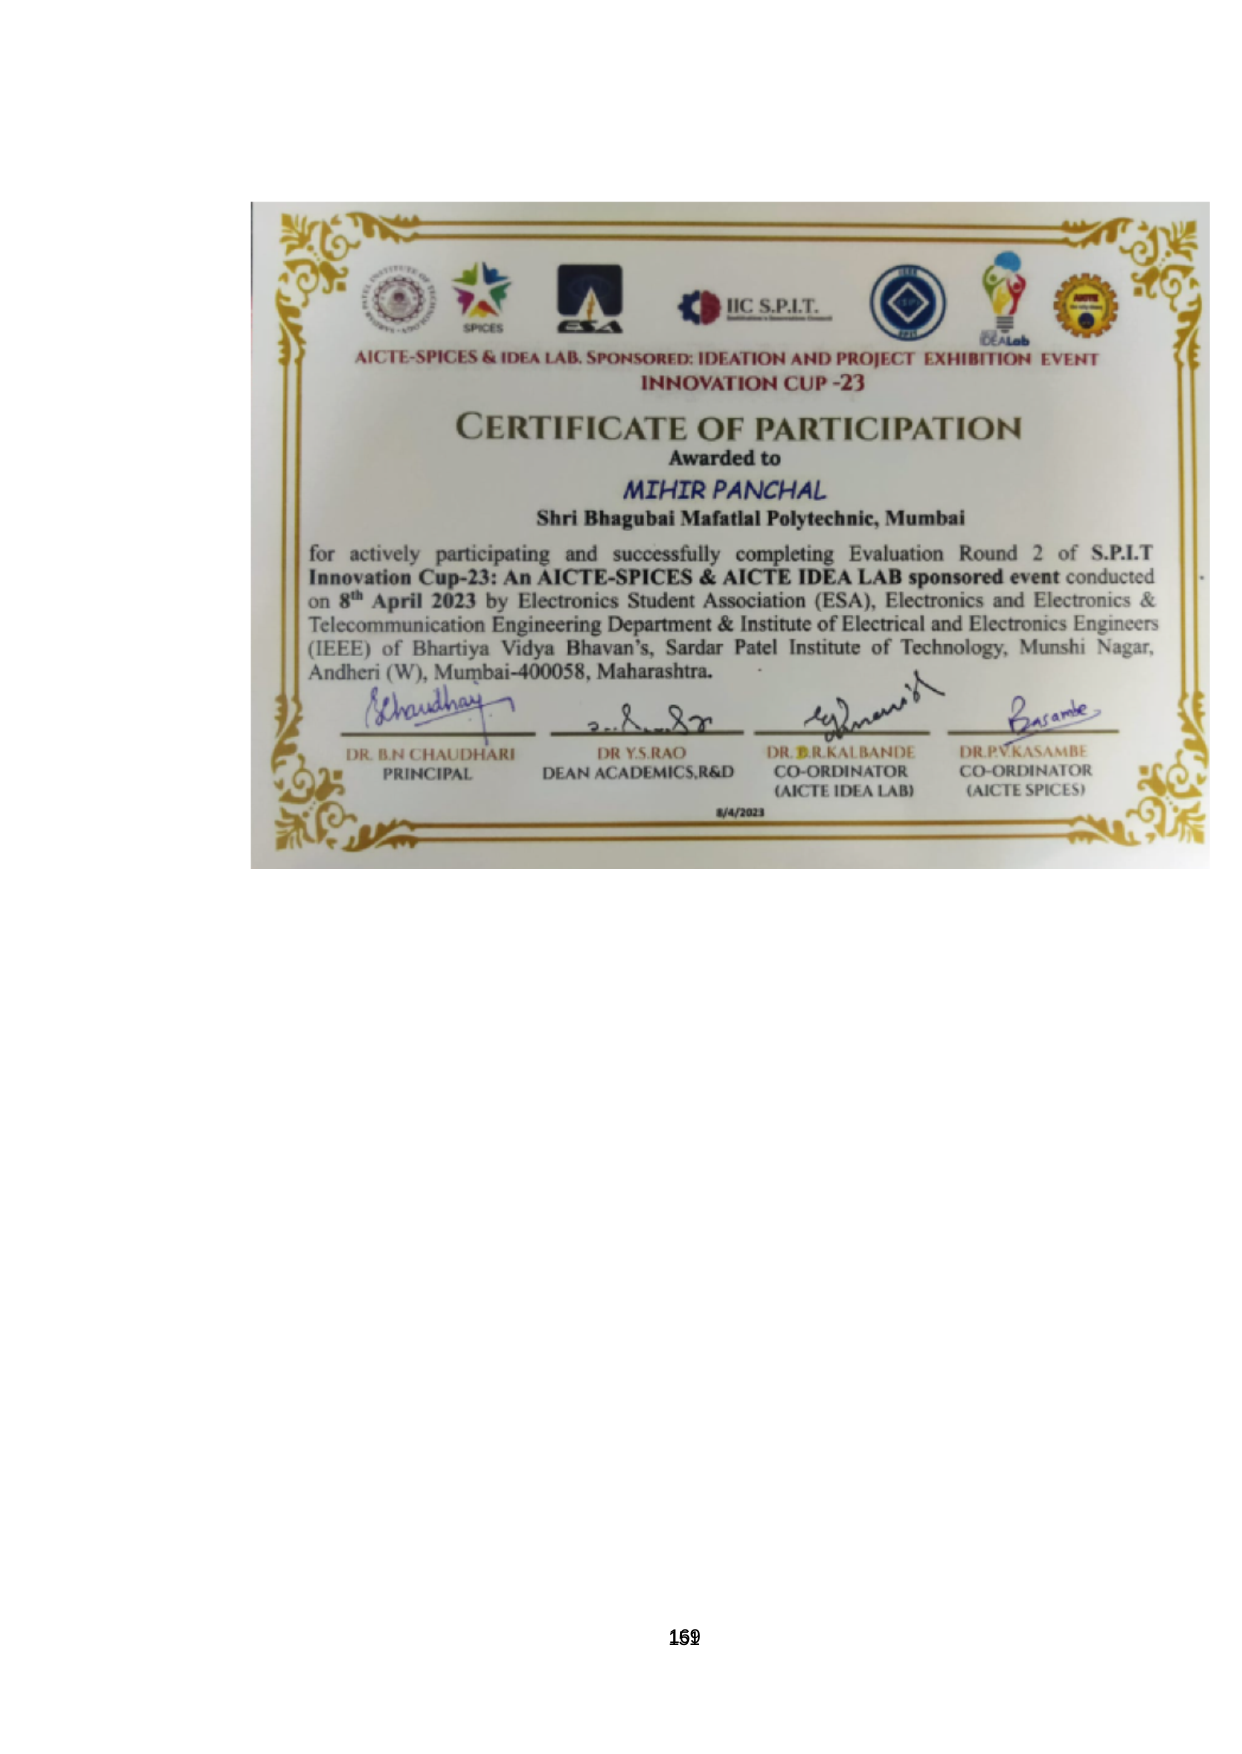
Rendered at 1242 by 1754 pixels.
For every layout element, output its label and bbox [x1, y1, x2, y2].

picture [252, 202, 1209, 869]
